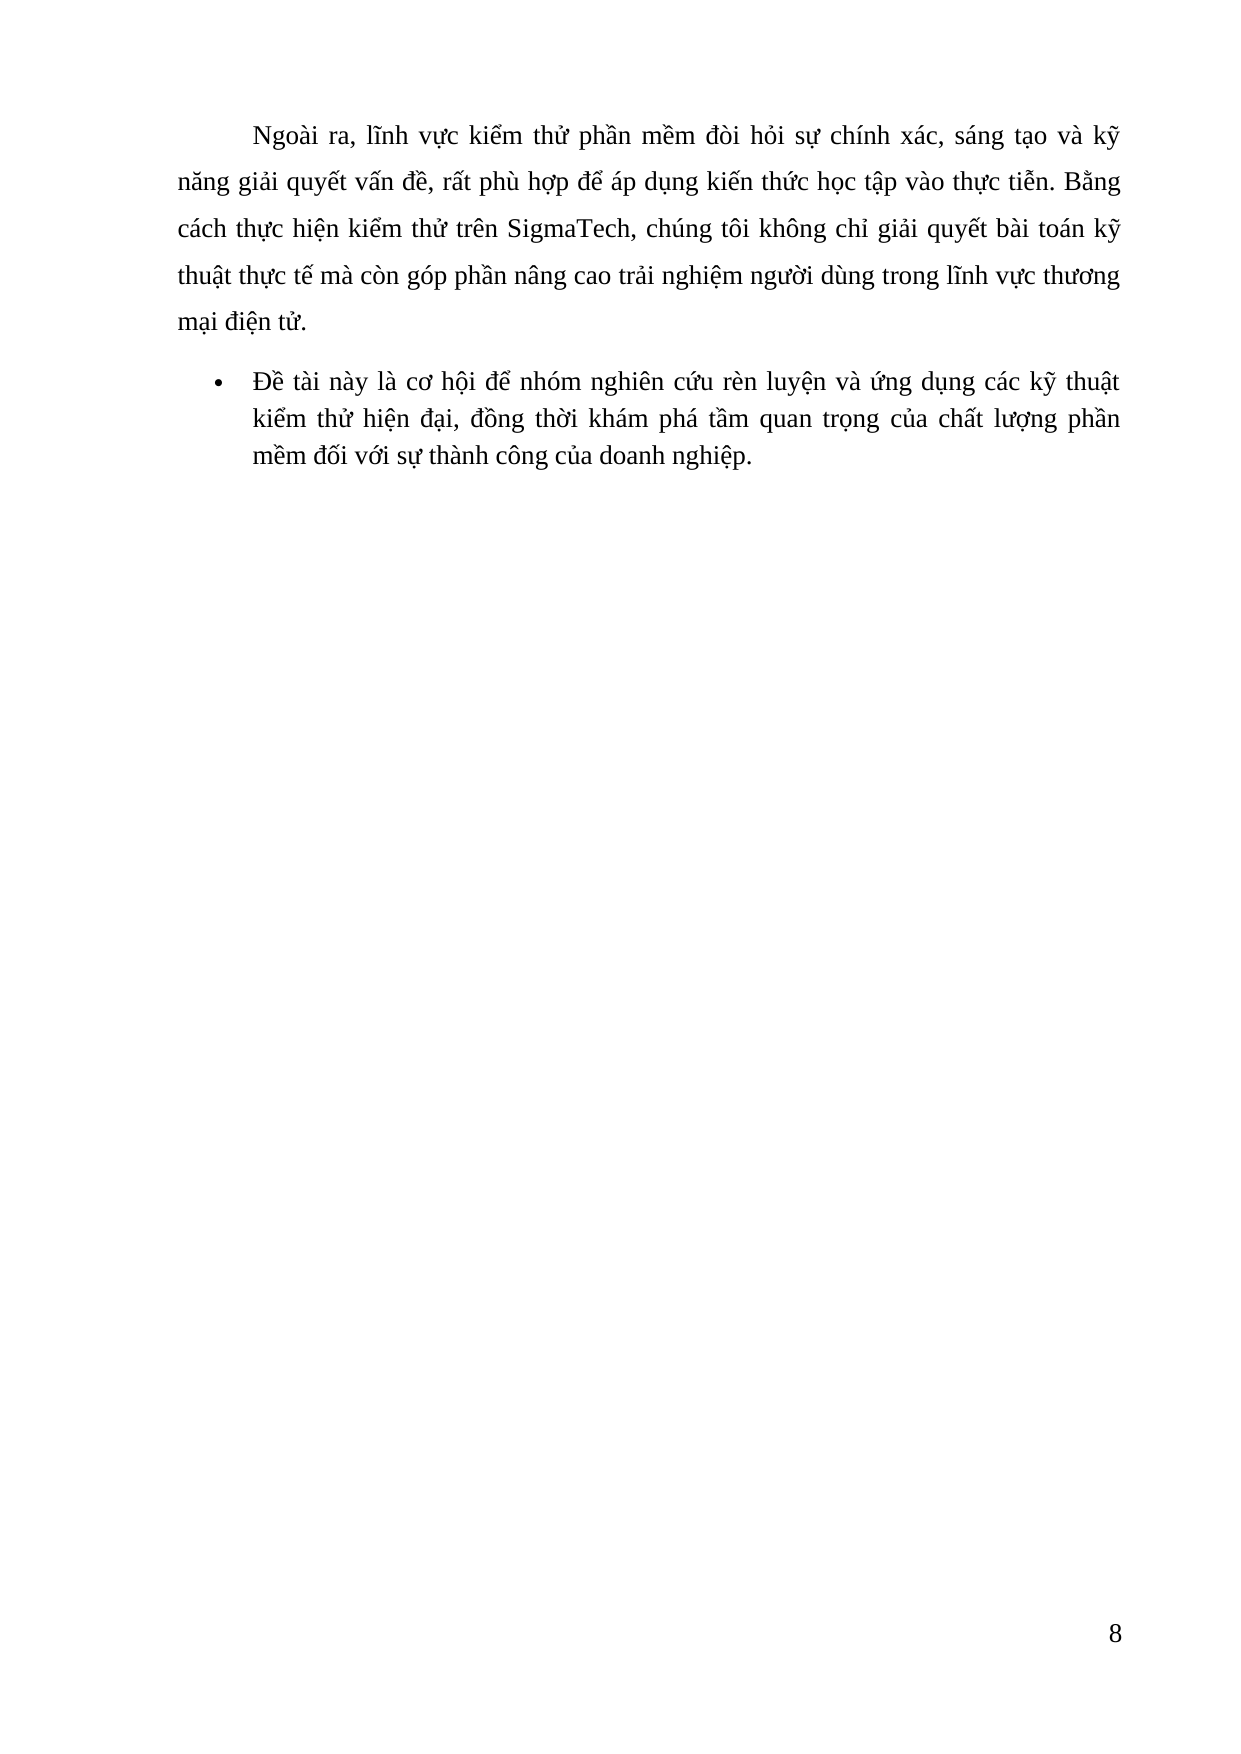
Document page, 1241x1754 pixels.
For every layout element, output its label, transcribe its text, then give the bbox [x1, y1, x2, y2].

text Ngoài ra, lĩnh vực kiểm thử phần mềm đòi hỏi sự chính xác, sáng tạo và kỹ năng giải quyết vấn đề, rất phù hợp để áp dụng kiến thức học tập vào thực tiễn. Bằng cách thực hiện kiểm thử trên SigmaTech, chúng tôi không chỉ giải quyết bài toán kỹ thuật thực tế mà còn góp phần nâng cao trải nghiệm người dùng trong lĩnh vực thương mại điện tử. [177, 119, 1122, 337]
list Đề tài này là cơ hội để nhóm nghiên cứu rèn luyện và ứng dụng các kỹ thuật kiểm thử hiện đại, đồng thời khám phá tầm quan trọng của chất lượng phần mềm đối với sự thành công của doanh nghiệp. [215, 364, 1122, 470]
